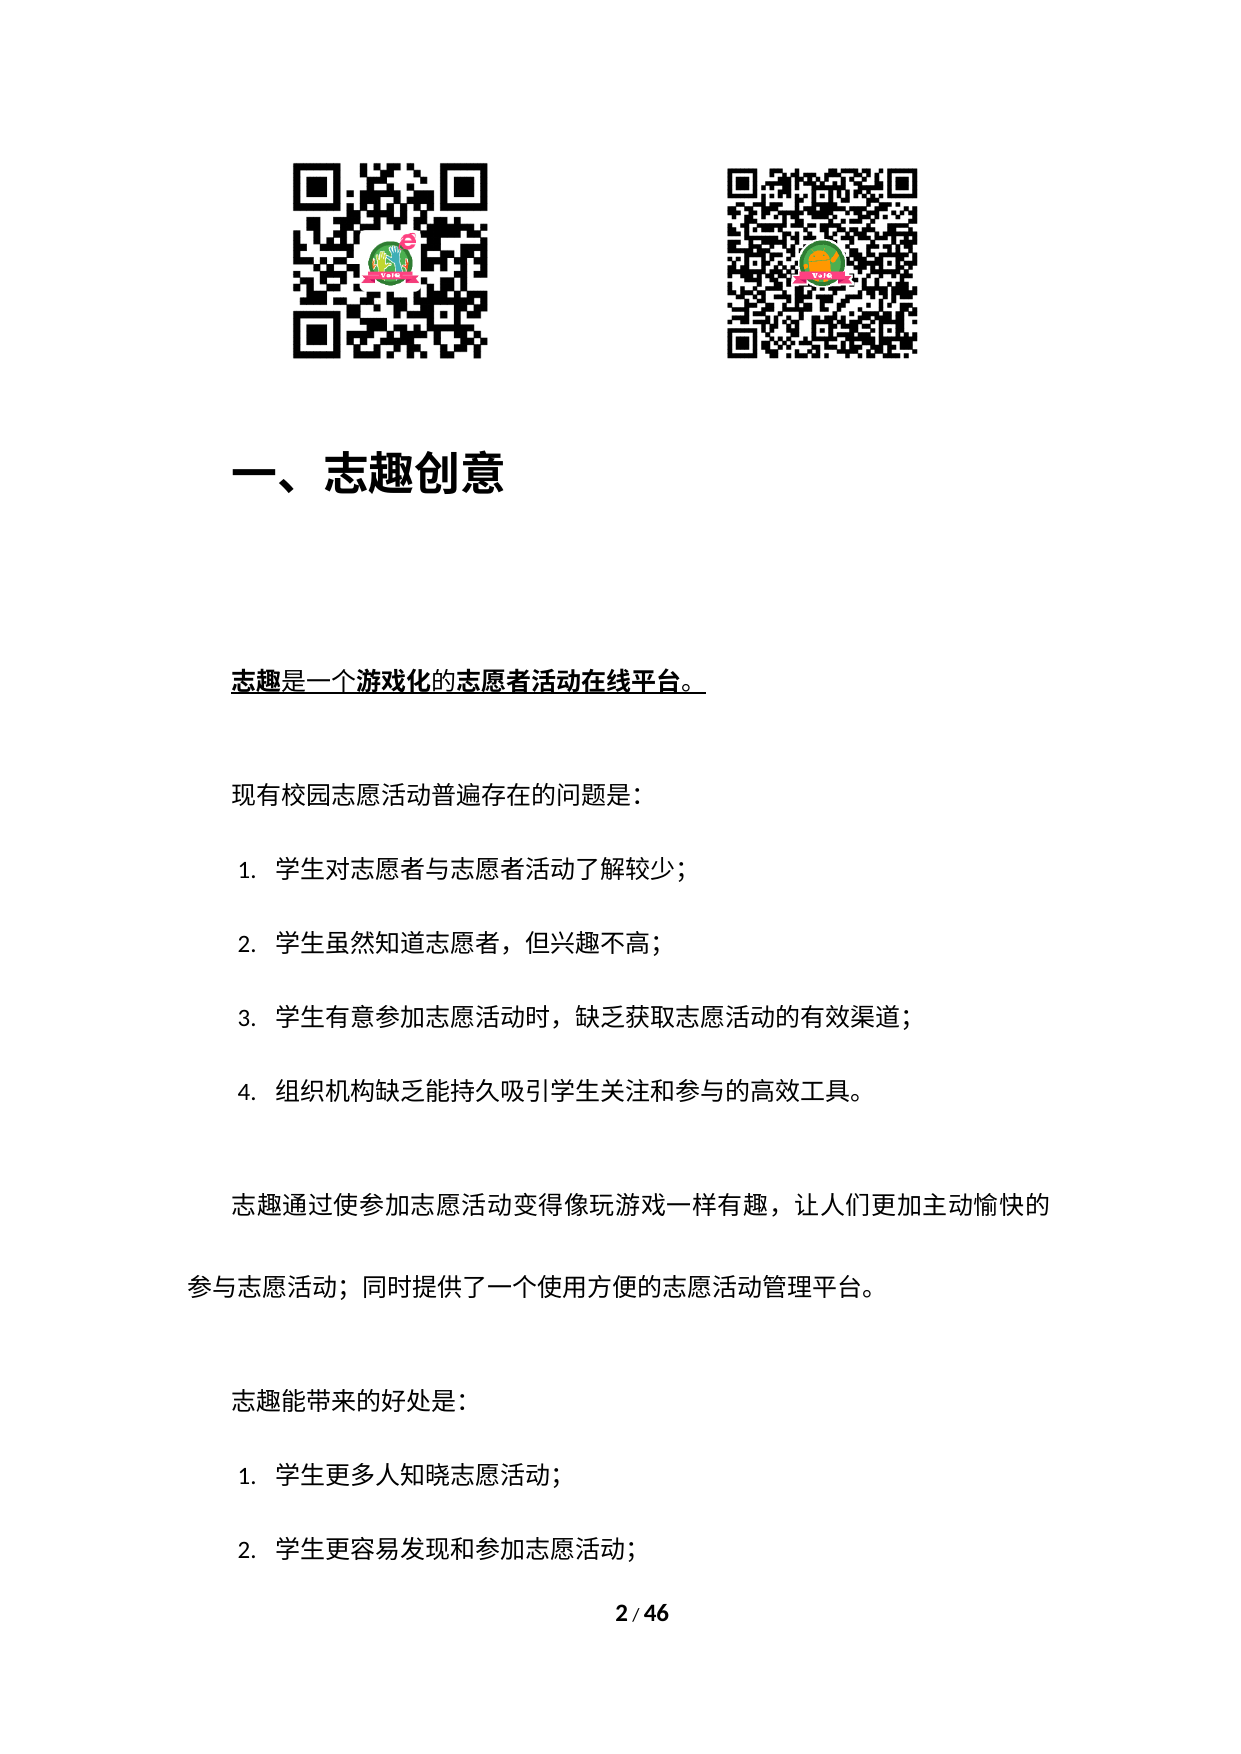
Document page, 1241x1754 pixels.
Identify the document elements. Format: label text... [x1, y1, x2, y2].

text 志趣能带来的好处是： [187, 1367, 1053, 1432]
list 学生更容易发现和参加志愿活动； [187, 1515, 1053, 1580]
list 学生有意参加志愿活动时，缺乏获取志愿活动的有效渠道； [187, 983, 1053, 1048]
list 学生更多人知晓志愿活动； [187, 1441, 1053, 1506]
text 现有校园志愿活动普遍存在的问题是： [187, 761, 1053, 826]
table_cell 安卓APP（扫我下载）: [604, 159, 1040, 386]
table_cell 网站（扫我访问）： [176, 159, 604, 386]
subtitle 一、志趣创意 [187, 421, 1053, 519]
text 志趣是一个游戏化的志愿者活动在线平台。 [187, 647, 1053, 712]
picture [717, 158, 927, 368]
list 组织机构缺乏能持久吸引学生关注和参与的高效工具。 [187, 1057, 1053, 1122]
list 学生虽然知道志愿者，但兴趣不高； [187, 909, 1053, 974]
list 学生对志愿者与志愿者活动了解较少； [187, 835, 1053, 900]
text 志趣通过使参加志愿活动变得像玩游戏一样有趣，让人们更加主动愉快的参与志愿活动；同时提供了一个使用方便的志愿活动管理平台。 [187, 1171, 1053, 1318]
picture [288, 158, 492, 363]
